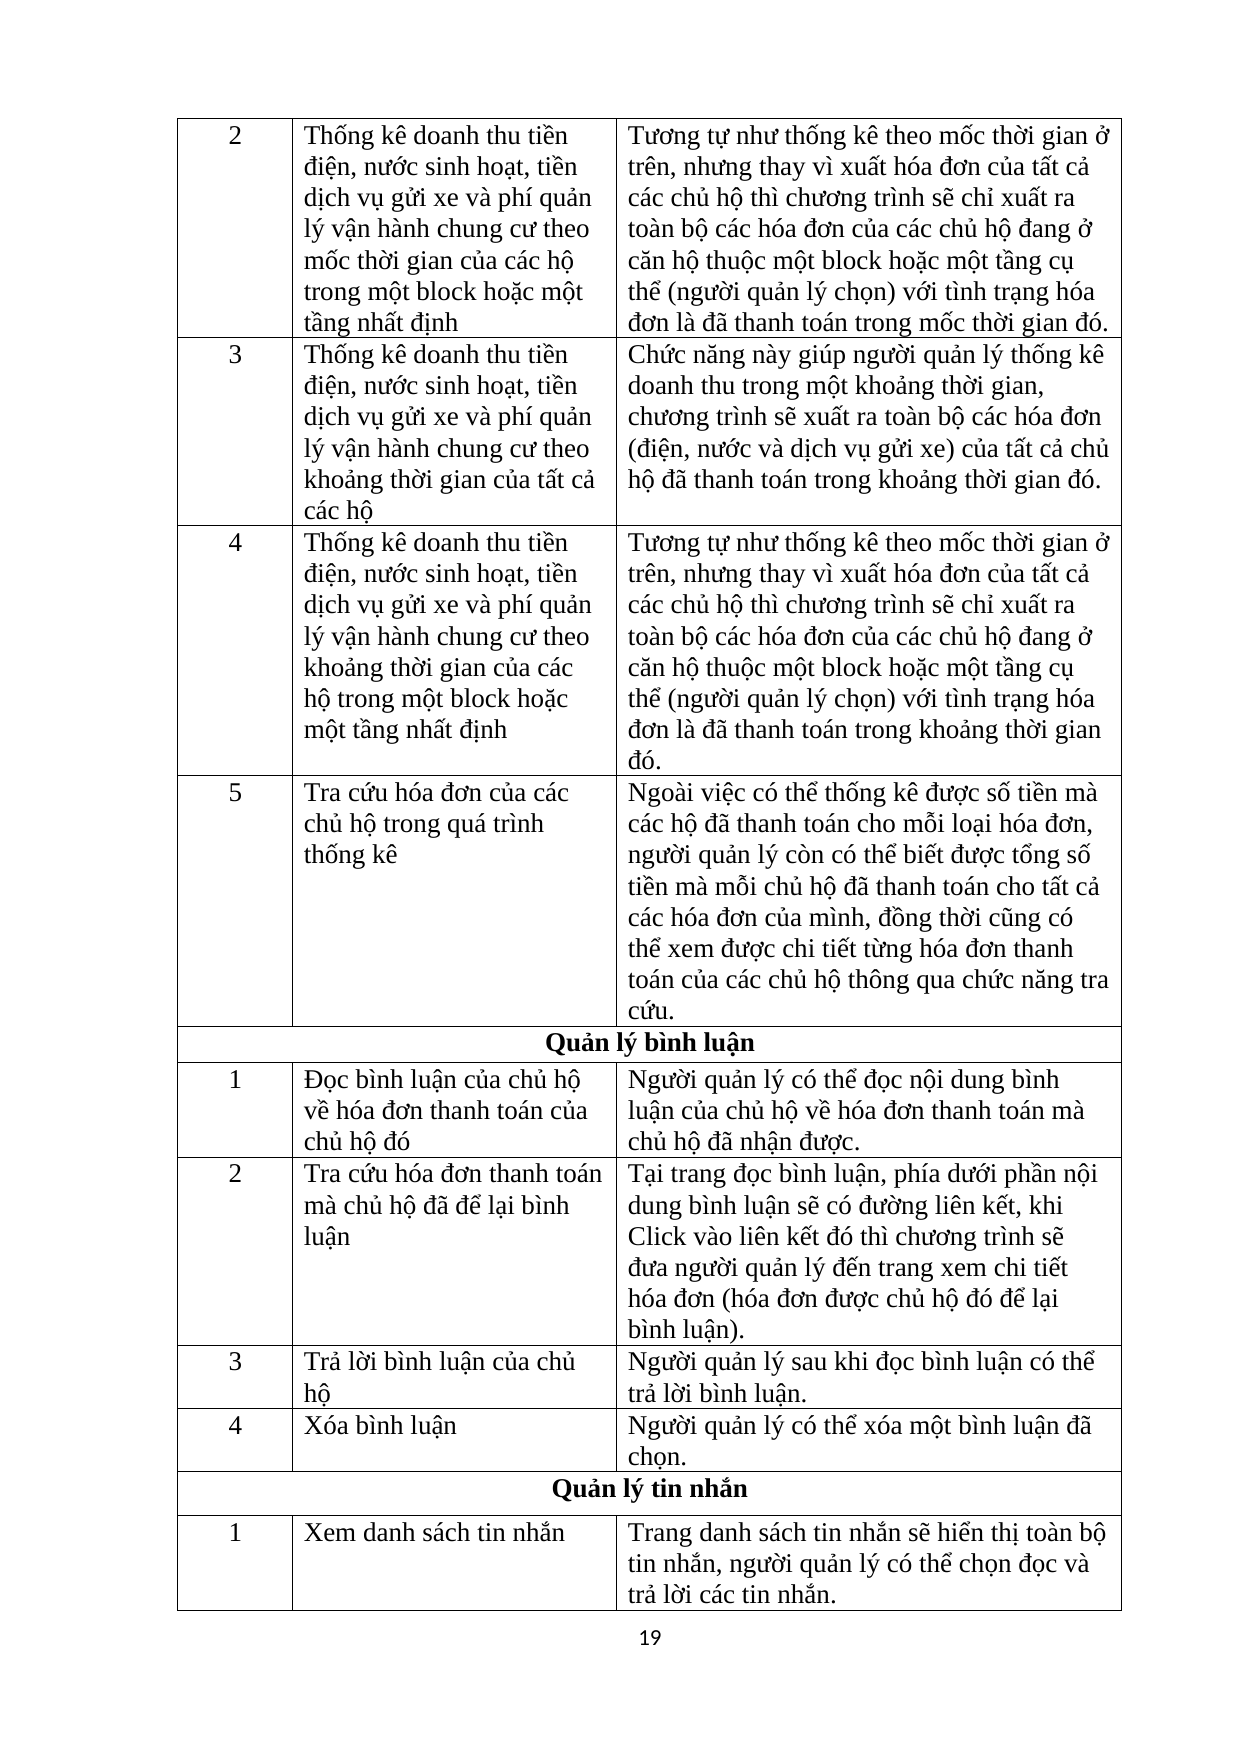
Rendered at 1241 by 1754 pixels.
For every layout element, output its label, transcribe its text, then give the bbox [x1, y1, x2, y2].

table_cell Xóa bình luận [293, 1409, 616, 1471]
table_cell Tại trang đọc bình luận, phía dưới phần nội dung bình luận sẽ có đường liên kết, khi Click vào liên kết đó thì chương trình sẽ đưa người quản lý đến trang xem chi tiết hóa đơn (hóa đơn được chủ hộ đó để lại bình luận). [617, 1158, 1121, 1344]
table_cell 4 [178, 1409, 292, 1471]
table_cell Người quản lý có thể xóa một bình luận đã chọn. [617, 1409, 1121, 1471]
table_cell Người quản lý sau khi đọc bình luận có thể trả lời bình luận. [617, 1346, 1121, 1408]
table_cell Thống kê doanh thu tiền điện, nước sinh hoạt, tiền dịch vụ gửi xe và phí quản lý vận hành chung cư theo khoảng thời gian của tất cả các hộ [293, 338, 616, 525]
table_cell Tra cứu hóa đơn thanh toán mà chủ hộ đã để lại bình luận [293, 1158, 616, 1344]
table_cell Thống kê doanh thu tiền điện, nước sinh hoạt, tiền dịch vụ gửi xe và phí quản lý vận hành chung cư theo mốc thời gian của các hộ trong một block hoặc một tầng nhất định [293, 119, 616, 337]
table_cell 3 [178, 338, 292, 525]
table_cell Chức năng này giúp người quản lý thống kê doanh thu trong một khoảng thời gian, chương trình sẽ xuất ra toàn bộ các hóa đơn (điện, nước và dịch vụ gửi xe) của tất cả chủ hộ đã thanh toán trong khoảng thời gian đó. [617, 338, 1121, 525]
table_cell Đọc bình luận của chủ hộ về hóa đơn thanh toán của chủ hộ đó [293, 1063, 616, 1157]
table_cell 2 [178, 119, 292, 337]
table_cell Trang danh sách tin nhắn sẽ hiển thị toàn bộ tin nhắn, người quản lý có thể chọn đọc và trả lời các tin nhắn. [617, 1516, 1121, 1609]
table_cell Trả lời bình luận của chủ hộ [293, 1346, 616, 1408]
table_cell 1 [178, 1063, 292, 1157]
table_cell Thống kê doanh thu tiền điện, nước sinh hoạt, tiền dịch vụ gửi xe và phí quản lý vận hành chung cư theo khoảng thời gian của các hộ trong một block hoặc một tầng nhất định [293, 526, 616, 775]
table_cell Tra cứu hóa đơn của các chủ hộ trong quá trình thống kê [293, 776, 616, 1026]
table_cell 1 [178, 1516, 292, 1609]
table_cell 3 [178, 1346, 292, 1408]
table_cell Ngoài việc có thể thống kê được số tiền mà các hộ đã thanh toán cho mỗi loại hóa đơn, người quản lý còn có thể biết được tổng số tiền mà mỗi chủ hộ đã thanh toán cho tất cả các hóa đơn của mình, đồng thời cũng có thể xem được chi tiết từng hóa đơn thanh toán của các chủ hộ thông qua chức năng tra cứu. [617, 776, 1121, 1026]
table_cell 4 [178, 526, 292, 775]
table_cell Người quản lý có thể đọc nội dung bình luận của chủ hộ về hóa đơn thanh toán mà chủ hộ đã nhận được. [617, 1063, 1121, 1157]
table_cell 2 [178, 1158, 292, 1344]
table_cell Quản lý tin nhắn [178, 1472, 1121, 1515]
table_cell Quản lý bình luận [178, 1027, 1121, 1062]
table_cell Tương tự như thống kê theo mốc thời gian ở trên, nhưng thay vì xuất hóa đơn của tất cả các chủ hộ thì chương trình sẽ chỉ xuất ra toàn bộ các hóa đơn của các chủ hộ đang ở căn hộ thuộc một block hoặc một tầng cụ thể (người quản lý chọn) với tình trạng hóa đơn là đã thanh toán trong mốc thời gian đó. [617, 119, 1121, 337]
table_cell Tương tự như thống kê theo mốc thời gian ở trên, nhưng thay vì xuất hóa đơn của tất cả các chủ hộ thì chương trình sẽ chỉ xuất ra toàn bộ các hóa đơn của các chủ hộ đang ở căn hộ thuộc một block hoặc một tầng cụ thể (người quản lý chọn) với tình trạng hóa đơn là đã thanh toán trong khoảng thời gian đó. [617, 526, 1121, 775]
table_cell Xem danh sách tin nhắn [293, 1516, 616, 1609]
table_cell 5 [178, 776, 292, 1026]
